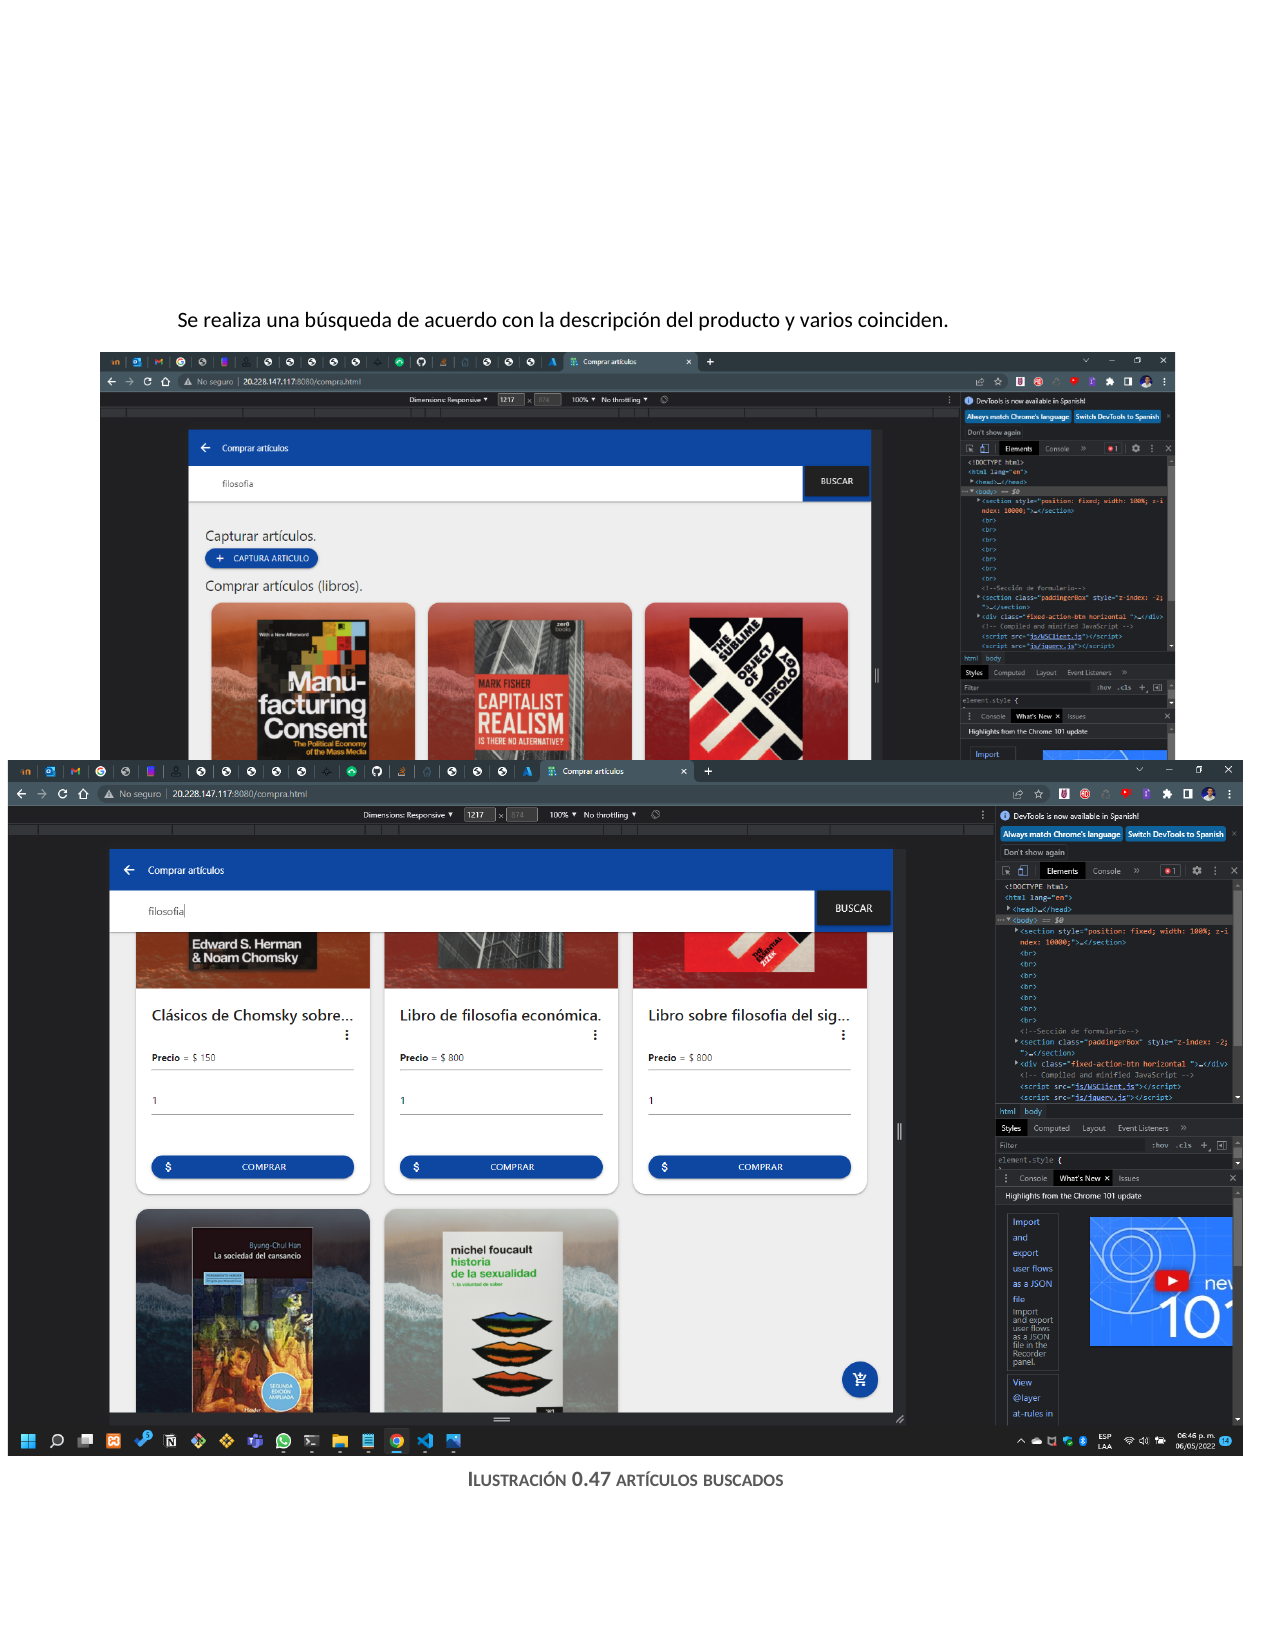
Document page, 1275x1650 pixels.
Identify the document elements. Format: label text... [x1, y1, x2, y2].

text Se realiza una búsqueda de acuerdo con la descripción del producto y varios coinciden. [177, 306, 1098, 333]
picture [7, 352, 1243, 1456]
